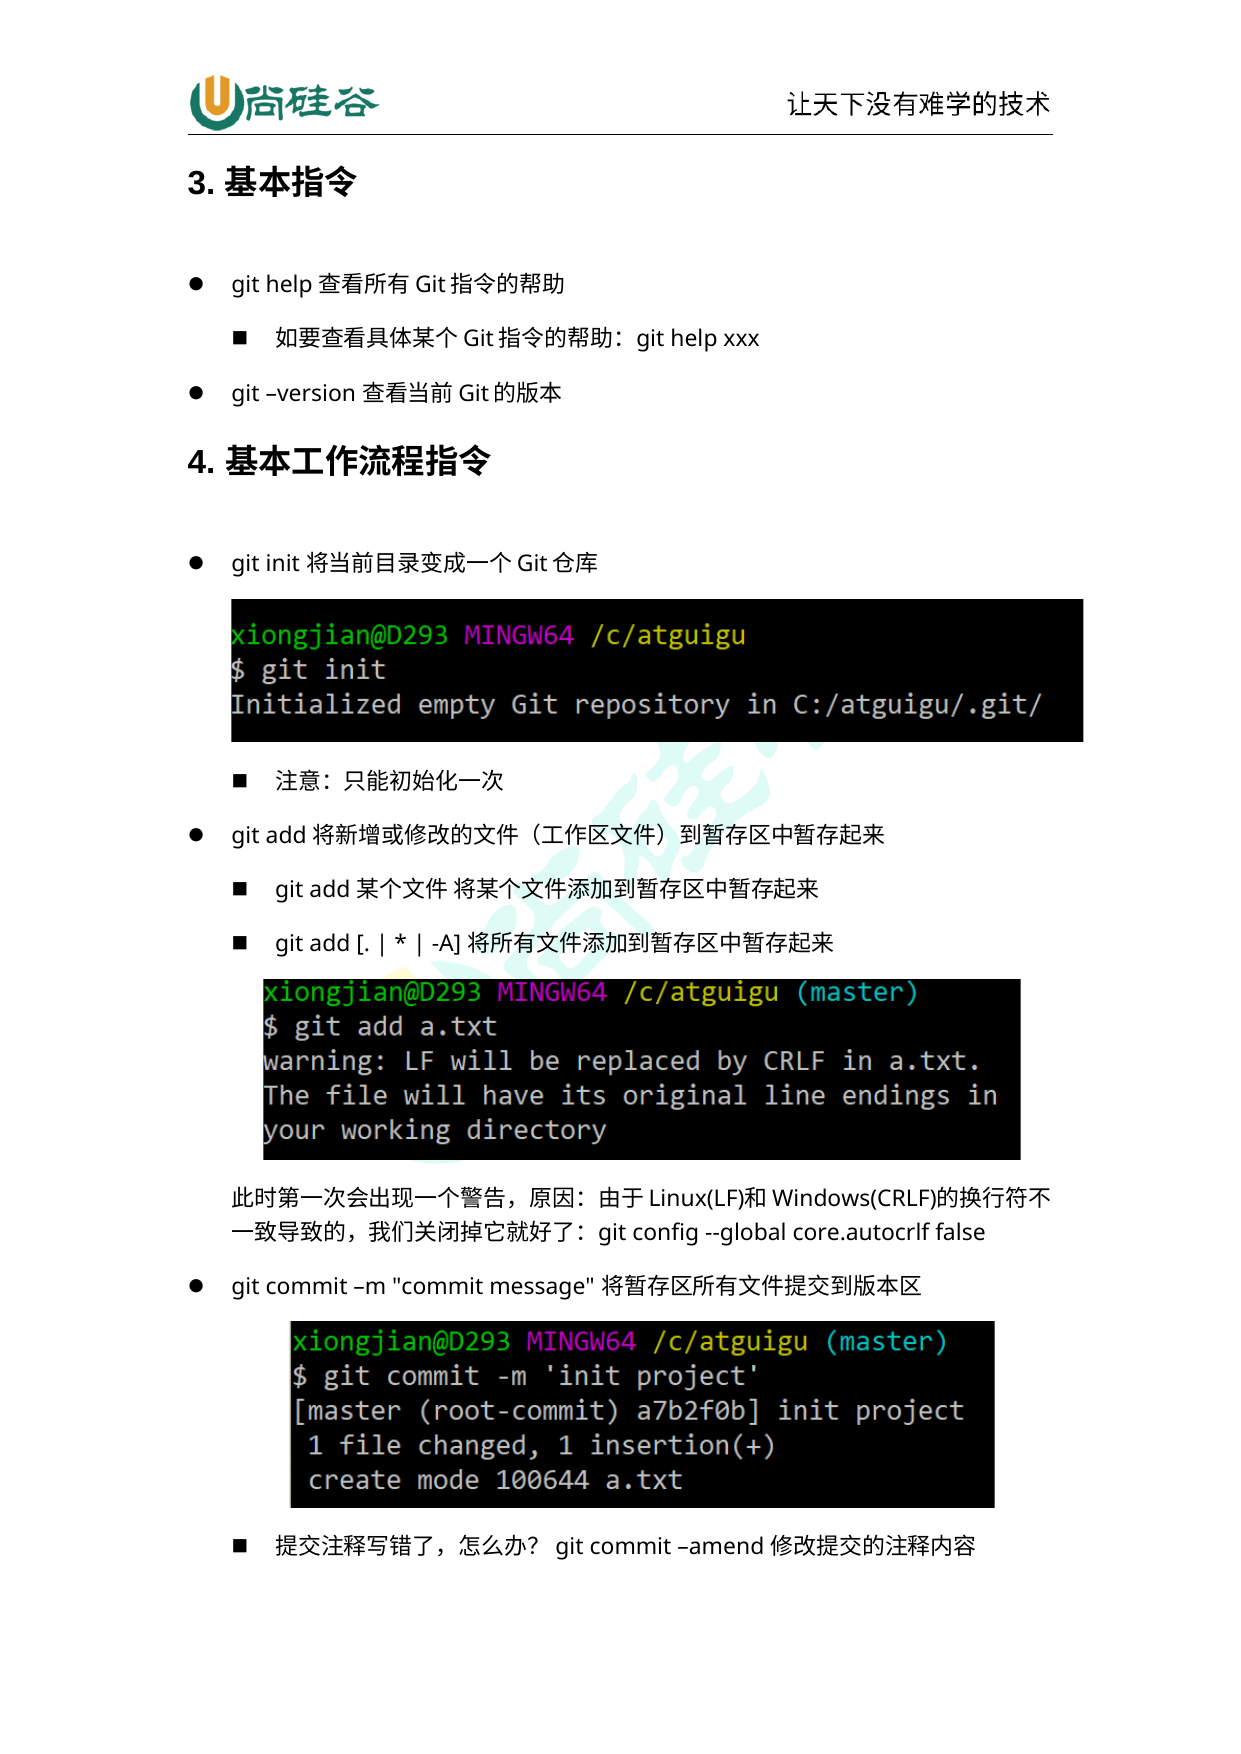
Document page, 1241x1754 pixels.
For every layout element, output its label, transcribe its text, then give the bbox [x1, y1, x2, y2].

list git commit –m "commit message" 将暂存区所有文件提交到版本区 [187, 1268, 1053, 1301]
list 注意：只能初始化一次 [231, 763, 1053, 796]
list git help 查看所有Git指令的帮助 [187, 266, 1053, 299]
list git –version 查看当前Git的版本 [187, 374, 1053, 408]
list git add [. | * | -A] 将所有文件添加到暂存区中暂存起来 [231, 925, 1053, 958]
text 此时第一次会出现一个警告，原因：由于Linux(LF)和Windows(CRLF)的换行符不一致导致的，我们关闭掉它就好了：git config --global core.autocrlf false [231, 1180, 1053, 1247]
list git add 某个文件 将某个文件添加到暂存区中暂存起来 [231, 871, 1053, 904]
picture [231, 599, 1084, 742]
subtitle 基本工作流程指令 [187, 435, 1053, 483]
list git add 将新增或修改的文件（工作区文件）到暂存区中暂存起来 [187, 817, 1053, 850]
list 提交注释写错了，怎么办？ git commit –amend 修改提交的注释内容 [231, 1528, 1053, 1561]
list 如要查看具体某个Git指令的帮助：git help xxx [231, 320, 1053, 354]
picture [289, 1321, 995, 1508]
subtitle 3. 基本指令 [187, 156, 1053, 204]
picture [263, 979, 1021, 1160]
list git init 将当前目录变成一个Git仓库 [187, 545, 1053, 578]
picture [187, 73, 1053, 132]
